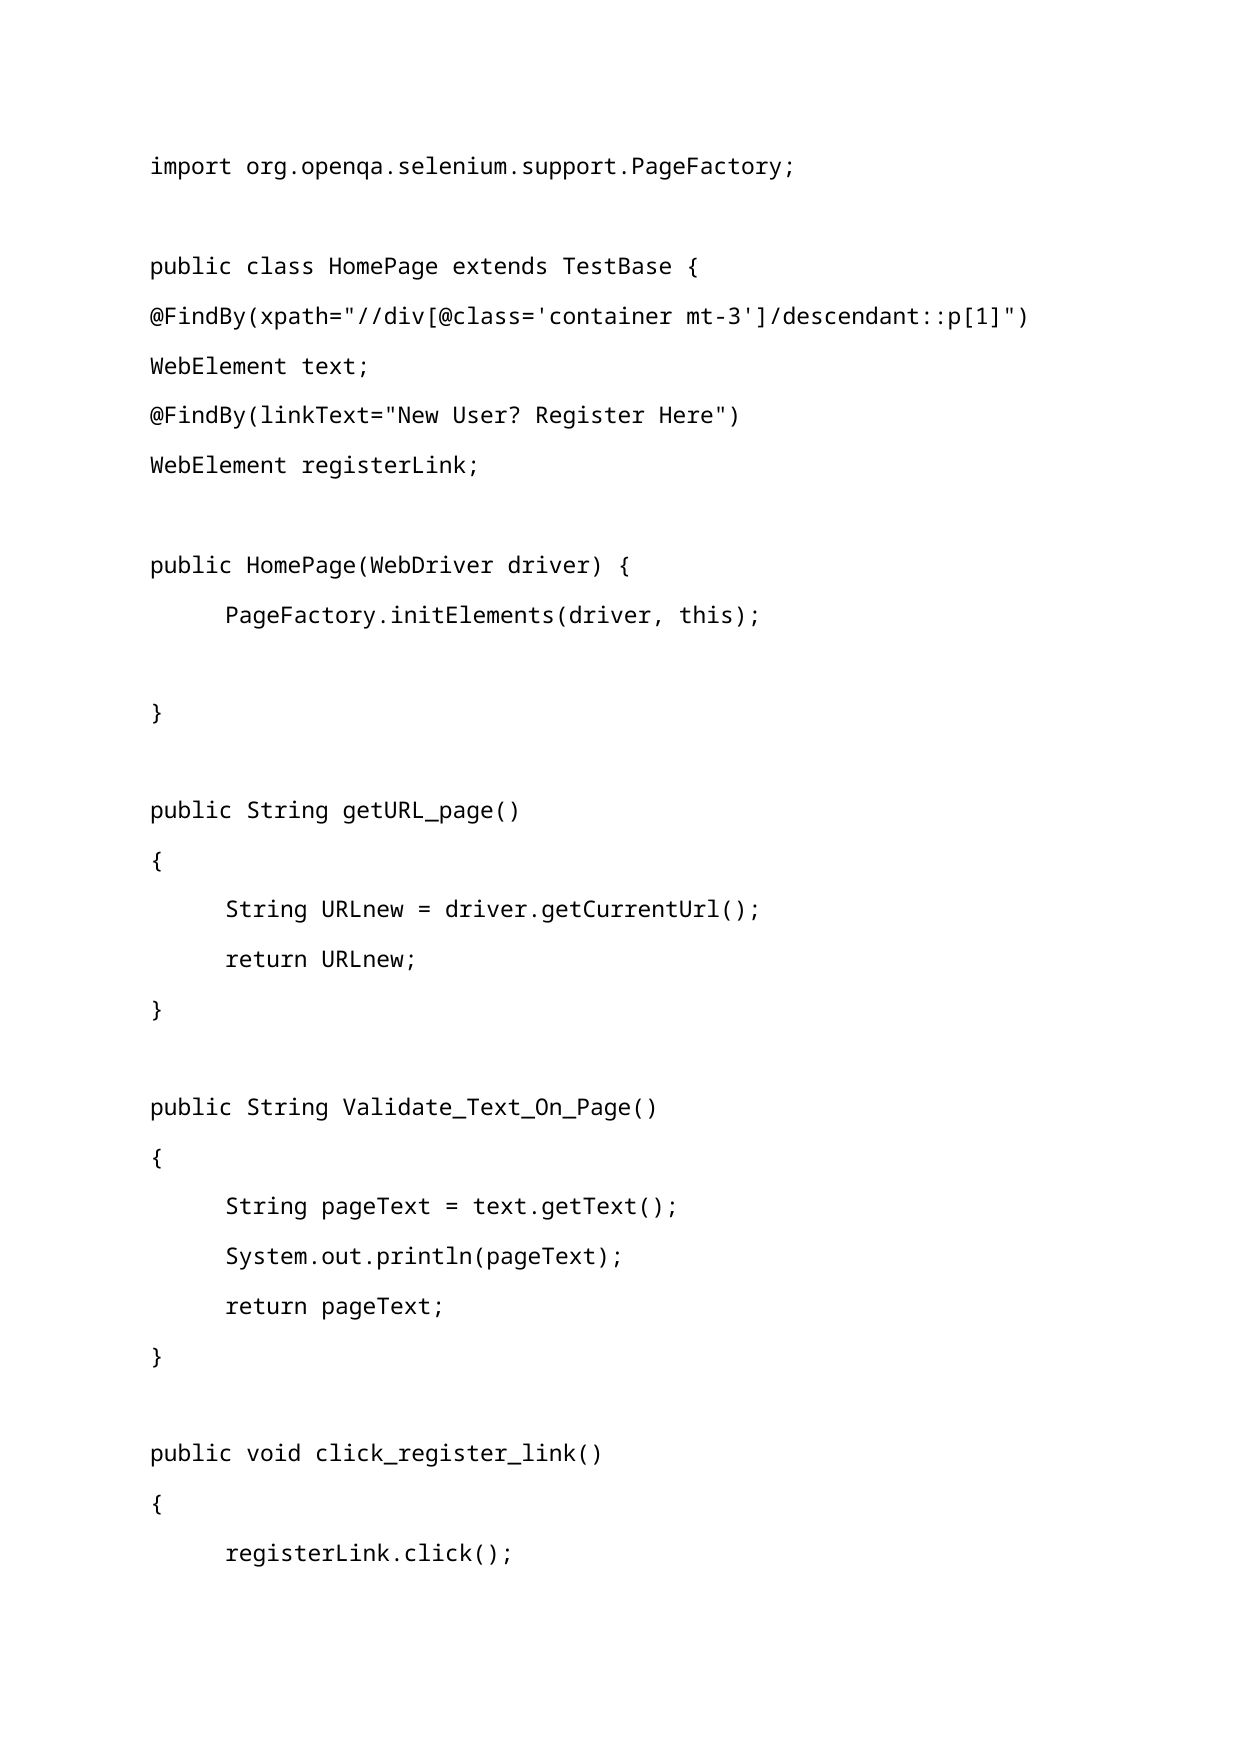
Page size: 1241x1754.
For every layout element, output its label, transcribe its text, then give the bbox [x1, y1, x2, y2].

text registerLink.click(); [149, 1537, 1090, 1568]
text public void click_register_link() [149, 1437, 1090, 1468]
text { [149, 843, 1090, 875]
text } [149, 1340, 1090, 1371]
text public String getURL_page() [149, 794, 1090, 825]
text String pageText = text.getText(); [149, 1190, 1090, 1222]
text WebElement registerLink; [149, 449, 1090, 481]
text @FindBy(xpath="//div[@class='container mt-3']/descendant::p[1]") [149, 300, 1090, 331]
text { [149, 1140, 1090, 1172]
text import org.openqa.selenium.support.PageFactory; [149, 150, 1090, 181]
text String URLnew = driver.getCurrentUrl(); [149, 893, 1090, 925]
text public String Validate_Text_On_Page() [149, 1091, 1090, 1122]
text @FindBy(linkText="New User? Register Here") [149, 399, 1090, 431]
text return pageText; [149, 1290, 1090, 1321]
text return URLnew; [149, 943, 1090, 974]
text public HomePage(WebDriver driver) { [149, 549, 1090, 580]
text System.out.println(pageText); [149, 1240, 1090, 1271]
text PageFactory.initElements(driver, this); [149, 599, 1090, 630]
text WebElement text; [149, 349, 1090, 381]
text } [149, 993, 1090, 1024]
text } [149, 696, 1090, 728]
text { [149, 1487, 1090, 1518]
text public class HomePage extends TestBase { [149, 250, 1090, 281]
